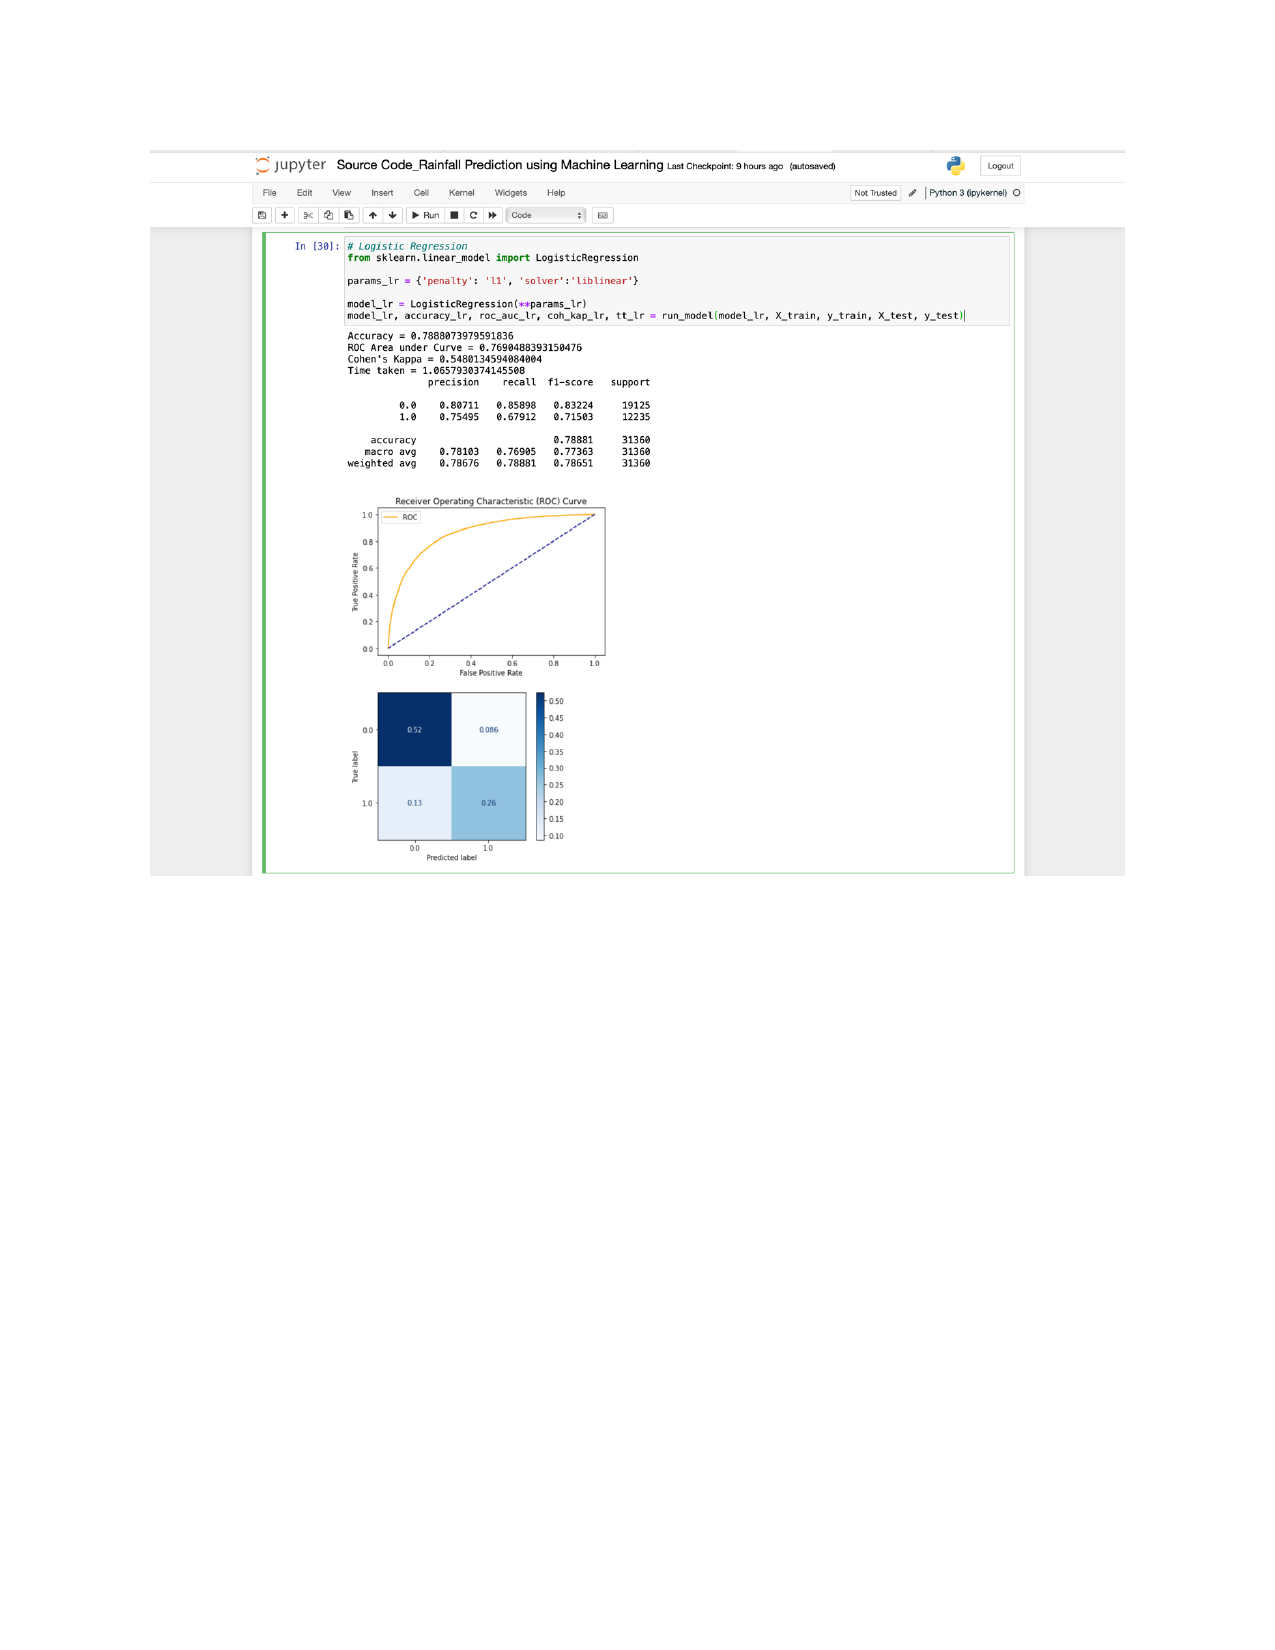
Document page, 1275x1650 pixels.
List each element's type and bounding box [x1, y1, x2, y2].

picture [150, 150, 1125, 876]
